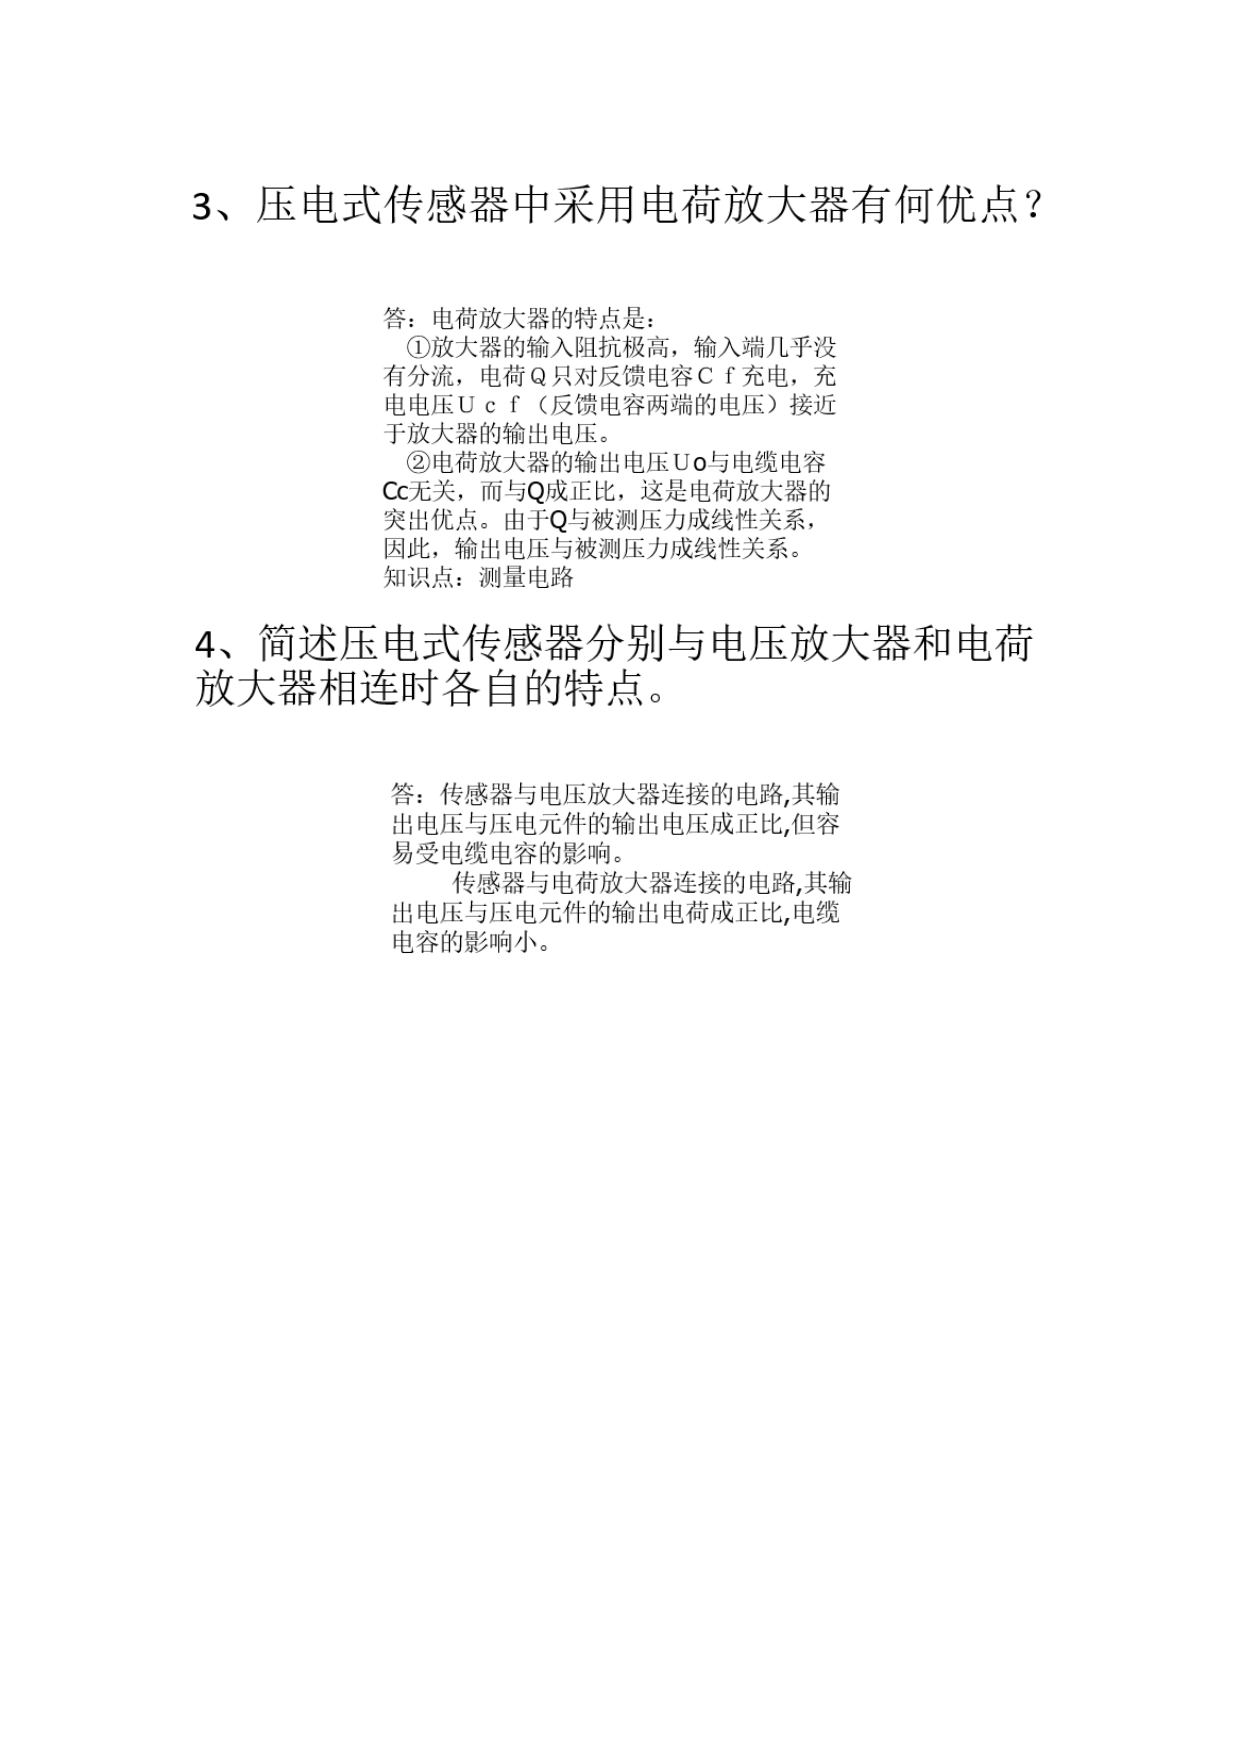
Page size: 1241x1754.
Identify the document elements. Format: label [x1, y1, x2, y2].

picture [187, 162, 1053, 604]
picture [187, 617, 1053, 964]
